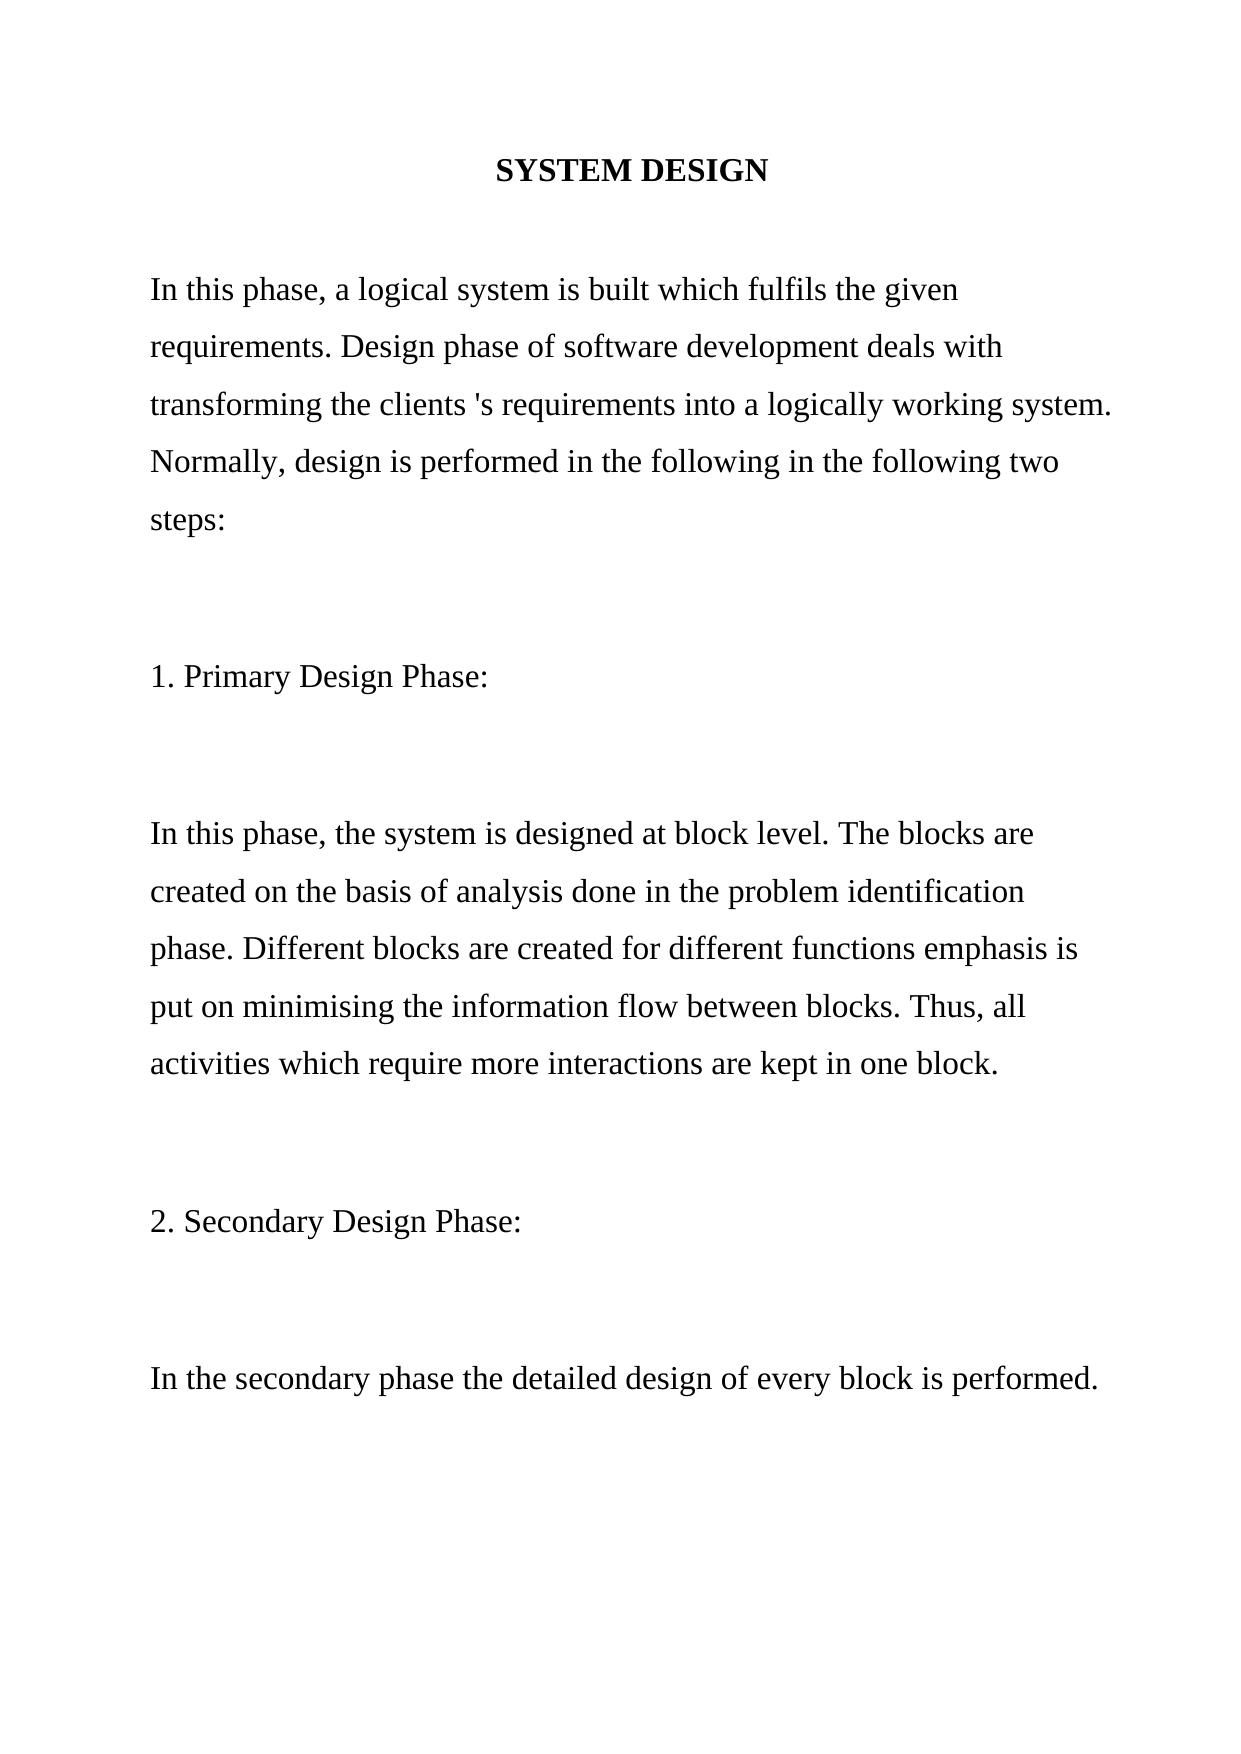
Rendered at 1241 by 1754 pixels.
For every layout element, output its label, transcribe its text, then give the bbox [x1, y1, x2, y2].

text In this phase, the system is designed at block level. The blocks are created on the basis of analysis done in the problem identification phase. Different blocks are created for different functions emphasis is put on minimising the information flow between blocks. Thus, all activities which require more interactions are kept in one block. [150, 813, 1114, 1082]
text 2. Secondary Design Phase: [150, 1201, 1114, 1239]
text In this phase, a logical system is built which fulfils the given requirements. Design phase of software development deals with transforming the clients 's requirements into a logically working system. Normally, design is performed in the following in the following two steps: [150, 269, 1114, 537]
text In the secondary phase the detailed design of every block is performed. [150, 1358, 1114, 1396]
text 1. Primary Design Phase: [150, 656, 1114, 694]
text SYSTEM DESIGN [150, 150, 1114, 188]
